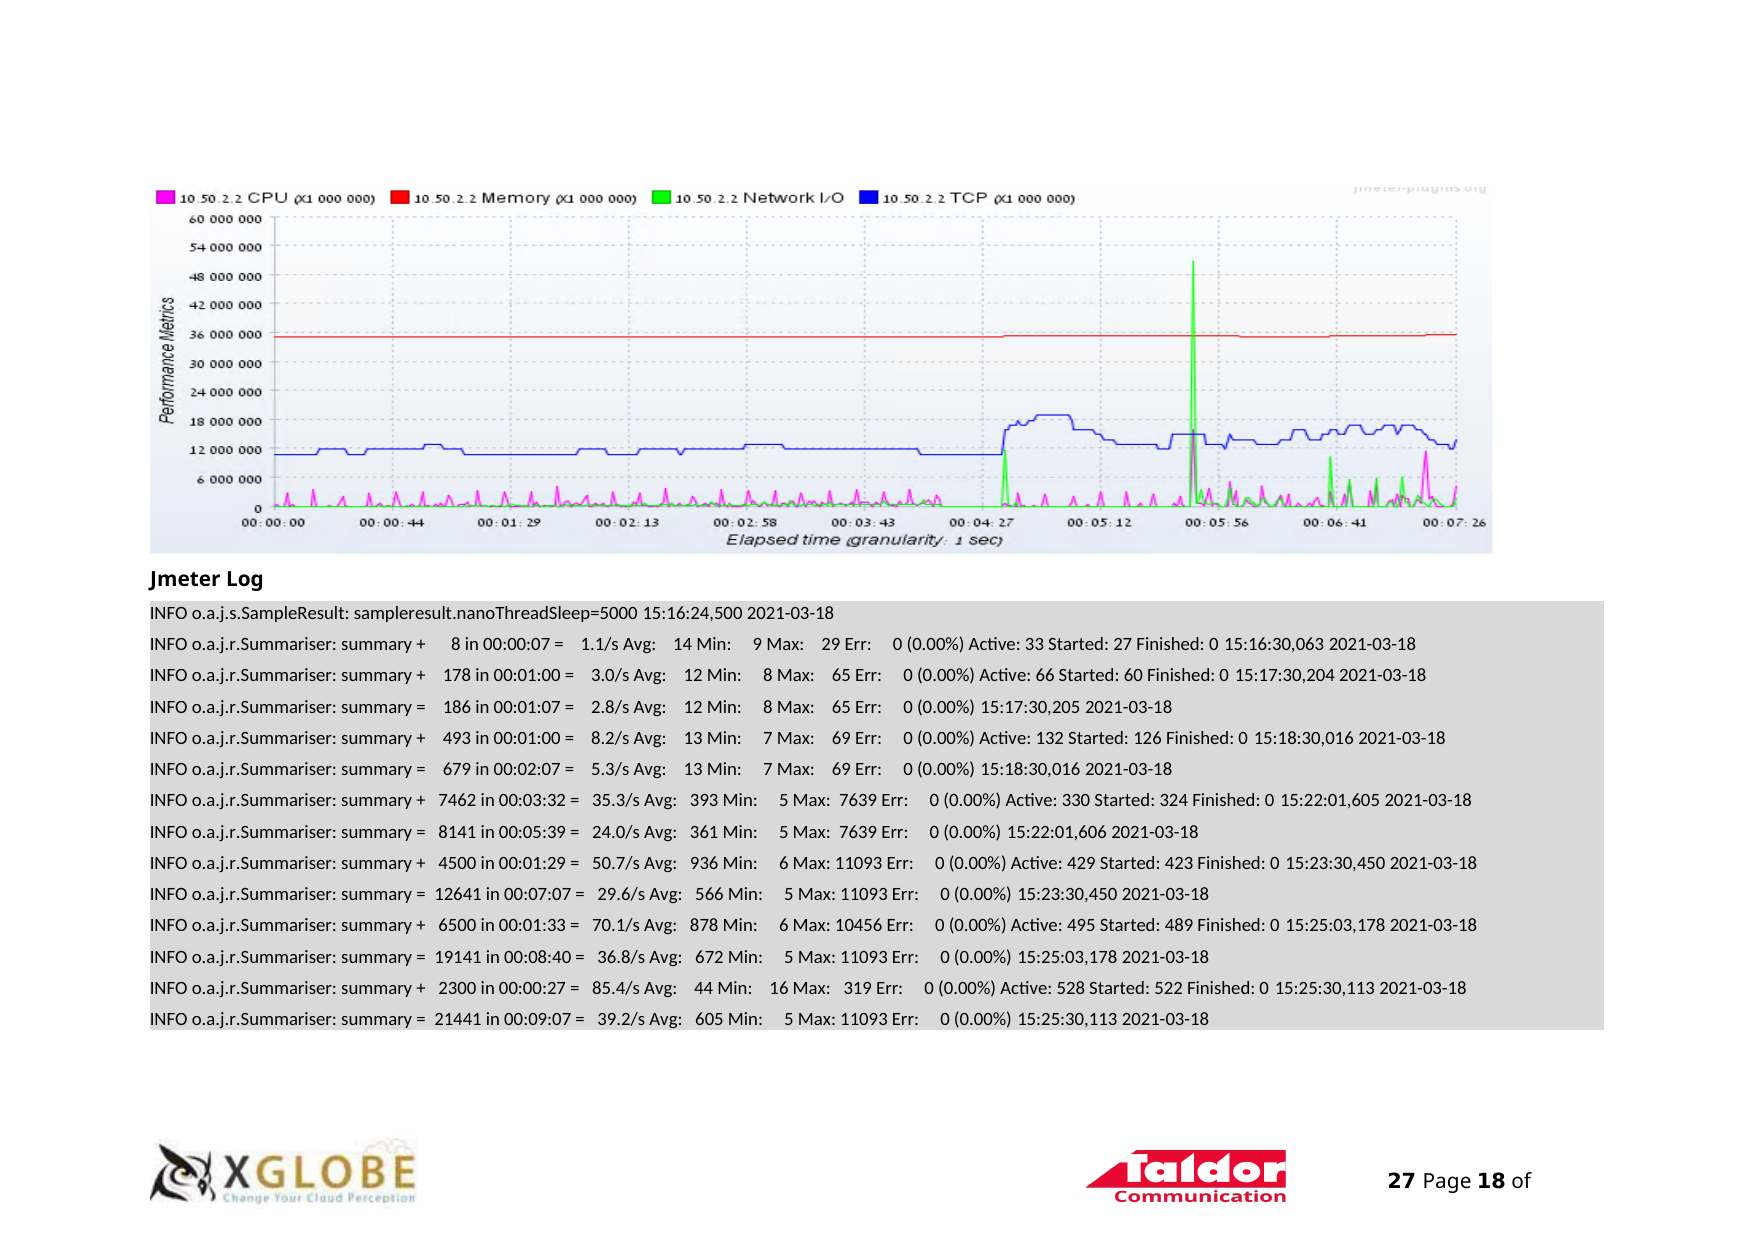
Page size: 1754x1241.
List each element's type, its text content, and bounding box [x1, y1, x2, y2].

text 2021-03-18 15:25:03,178 INFO o.a.j.r.Summariser: summary + 6500 in 00:01:33 = 70.1/s Avg: 878 Min: 6 Max: 10456 Err: 0 (0.00%) Active: 495 Started: 489 Finished: 0 [150, 913, 1604, 936]
picture [150, 187, 1494, 556]
text 2021-03-18 15:18:30,016 INFO o.a.j.r.Summariser: summary = 679 in 00:02:07 = 5.3/s Avg: 13 Min: 7 Max: 69 Err: 0 (0.00%) [150, 757, 1604, 780]
text 2021-03-18 15:16:24,500 INFO o.a.j.s.SampleResult: sampleresult.nanoThreadSleep=5000 [150, 601, 1604, 624]
text 2021-03-18 15:22:01,605 INFO o.a.j.r.Summariser: summary + 7462 in 00:03:32 = 35.3/s Avg: 393 Min: 5 Max: 7639 Err: 0 (0.00%) Active: 330 Started: 324 Finished: 0 [150, 788, 1604, 811]
text 2021-03-18 15:16:30,063 INFO o.a.j.r.Summariser: summary + 8 in 00:00:07 = 1.1/s Avg: 14 Min: 9 Max: 29 Err: 0 (0.00%) Active: 33 Started: 27 Finished: 0 [150, 632, 1604, 655]
text 2021-03-18 15:22:01,606 INFO o.a.j.r.Summariser: summary = 8141 in 00:05:39 = 24.0/s Avg: 361 Min: 5 Max: 7639 Err: 0 (0.00%) [150, 820, 1604, 843]
text 2021-03-18 15:17:30,204 INFO o.a.j.r.Summariser: summary + 178 in 00:01:00 = 3.0/s Avg: 12 Min: 8 Max: 65 Err: 0 (0.00%) Active: 66 Started: 60 Finished: 0 [150, 663, 1604, 686]
text 2021-03-18 15:23:30,450 INFO o.a.j.r.Summariser: summary + 4500 in 00:01:29 = 50.7/s Avg: 936 Min: 6 Max: 11093 Err: 0 (0.00%) Active: 429 Started: 423 Finished: 0 [150, 851, 1604, 874]
text 2021-03-18 15:25:30,113 INFO o.a.j.r.Summariser: summary = 21441 in 00:09:07 = 39.2/s Avg: 605 Min: 5 Max: 11093 Err: 0 (0.00%) [150, 1007, 1604, 1030]
text 2021-03-18 15:23:30,450 INFO o.a.j.r.Summariser: summary = 12641 in 00:07:07 = 29.6/s Avg: 566 Min: 5 Max: 11093 Err: 0 (0.00%) [150, 882, 1604, 905]
picture [150, 1134, 421, 1209]
text 2021-03-18 15:17:30,205 INFO o.a.j.r.Summariser: summary = 186 in 00:01:07 = 2.8/s Avg: 12 Min: 8 Max: 65 Err: 0 (0.00%) [150, 695, 1604, 718]
text 2021-03-18 15:25:30,113 INFO o.a.j.r.Summariser: summary + 2300 in 00:00:27 = 85.4/s Avg: 44 Min: 16 Max: 319 Err: 0 (0.00%) Active: 528 Started: 522 Finished: 0 [150, 976, 1604, 999]
picture [1074, 1150, 1287, 1208]
text 2021-03-18 15:18:30,016 INFO o.a.j.r.Summariser: summary + 493 in 00:01:00 = 8.2/s Avg: 13 Min: 7 Max: 69 Err: 0 (0.00%) Active: 132 Started: 126 Finished: 0 [150, 726, 1604, 749]
text 2021-03-18 15:25:03,178 INFO o.a.j.r.Summariser: summary = 19141 in 00:08:40 = 36.8/s Avg: 672 Min: 5 Max: 11093 Err: 0 (0.00%) [150, 945, 1604, 968]
text Jmeter Log [150, 564, 1604, 593]
